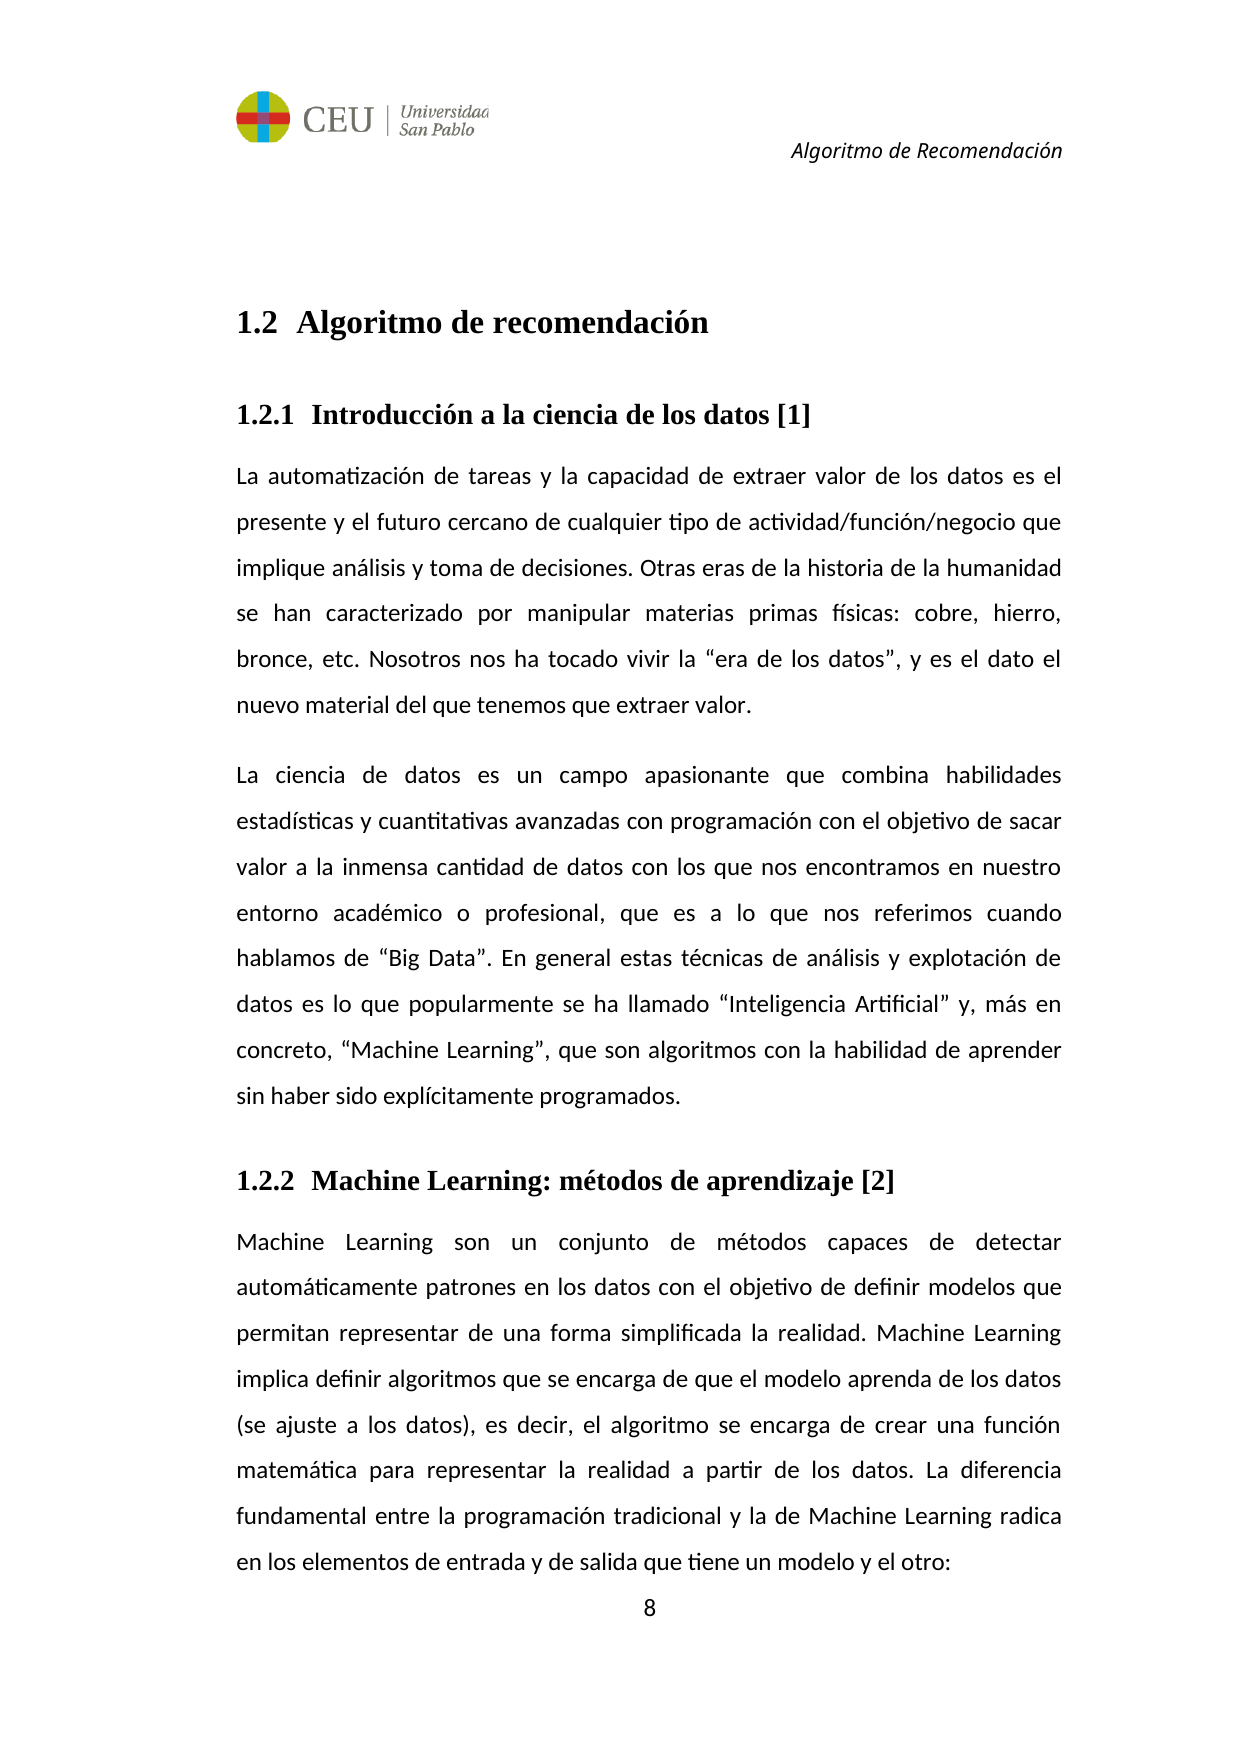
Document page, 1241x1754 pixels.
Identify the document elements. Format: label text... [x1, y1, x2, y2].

subtitle Machine Learning: métodos de aprendizaje [2] [236, 1163, 1063, 1197]
subtitle Introducción a la ciencia de los datos [1] [236, 397, 1063, 431]
text La automatización de tareas y la capacidad de extraer valor de los datos es el presente y el futuro cercano de cualquier tipo de actividad/función/negocio que implique análisis y toma de decisiones. Otras eras de la historia de la humanidad se han caracterizado por manipular materias primas físicas: cobre, hierro, bronce, etc. Nosotros nos ha tocado vivir la “era de los datos”, y es el dato el nuevo material del que tenemos que extraer valor. [236, 460, 1063, 719]
picture [235, 89, 489, 143]
text La ciencia de datos es un campo apasionante que combina habilidades estadísticas y cuantitativas avanzadas con programación con el objetivo de sacar valor a la inmensa cantidad de datos con los que nos encontramos en nuestro entorno académico o profesional, que es a lo que nos referimos cuando hablamos de “Big Data”. En general estas técnicas de análisis y explotación de datos es lo que popularmente se ha llamado “Inteligencia Artificial” y, más en concreto, “Machine Learning”, que son algoritmos con la habilidad de aprender sin haber sido explícitamente programados. [236, 760, 1063, 1110]
subtitle Algoritmo de recomendación [236, 302, 1063, 341]
text Machine Learning son un conjunto de métodos capaces de detectar automáticamente patrones en los datos con el objetivo de definir modelos que permitan representar de una forma simplificada la realidad. Machine Learning implica definir algoritmos que se encarga de que el modelo aprenda de los datos (se ajuste a los datos), es decir, el algoritmo se encarga de crear una función matemática para representar la realidad a partir de los datos. La diferencia fundamental entre la programación tradicional y la de Machine Learning radica en los elementos de entrada y de salida que tiene un modelo y el otro: [236, 1226, 1063, 1576]
